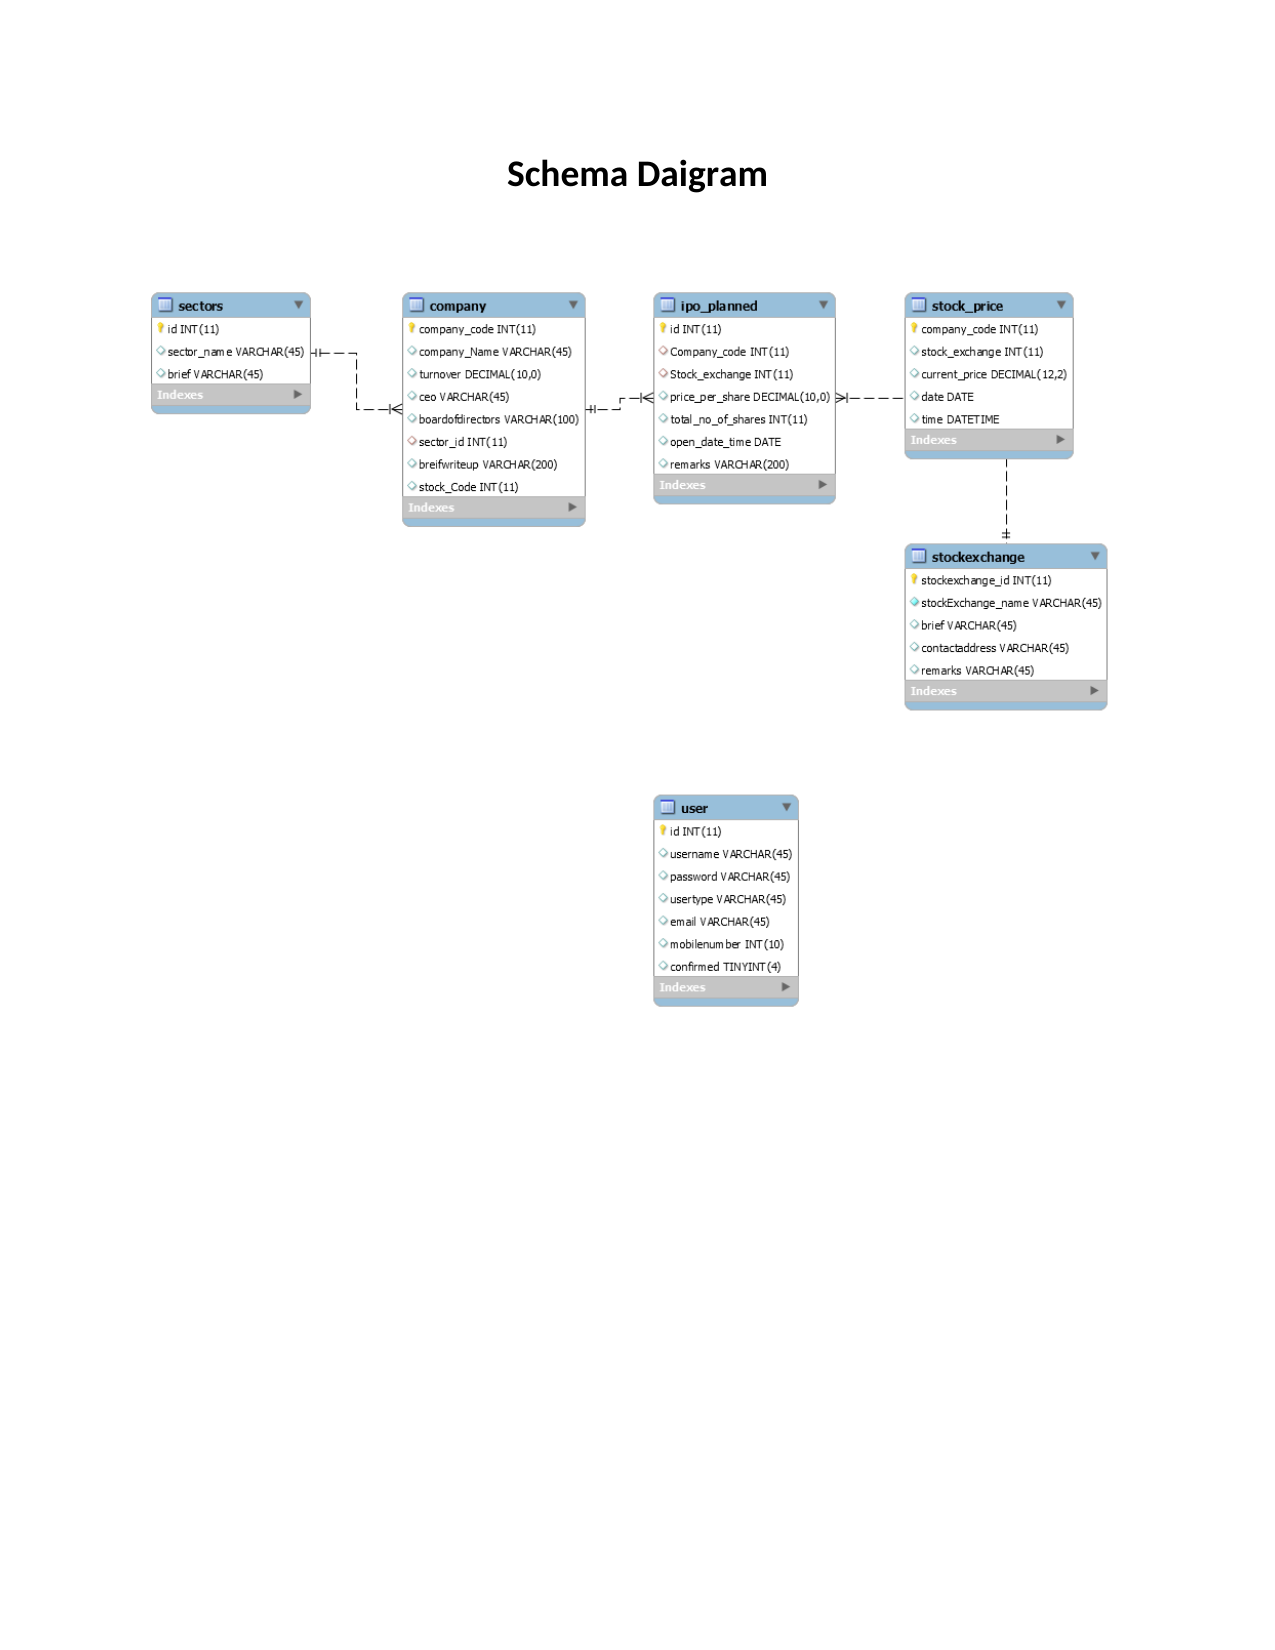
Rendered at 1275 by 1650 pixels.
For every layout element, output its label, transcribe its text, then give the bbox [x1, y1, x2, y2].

text Schema Daigram [150, 150, 1125, 196]
picture [150, 282, 1125, 1016]
